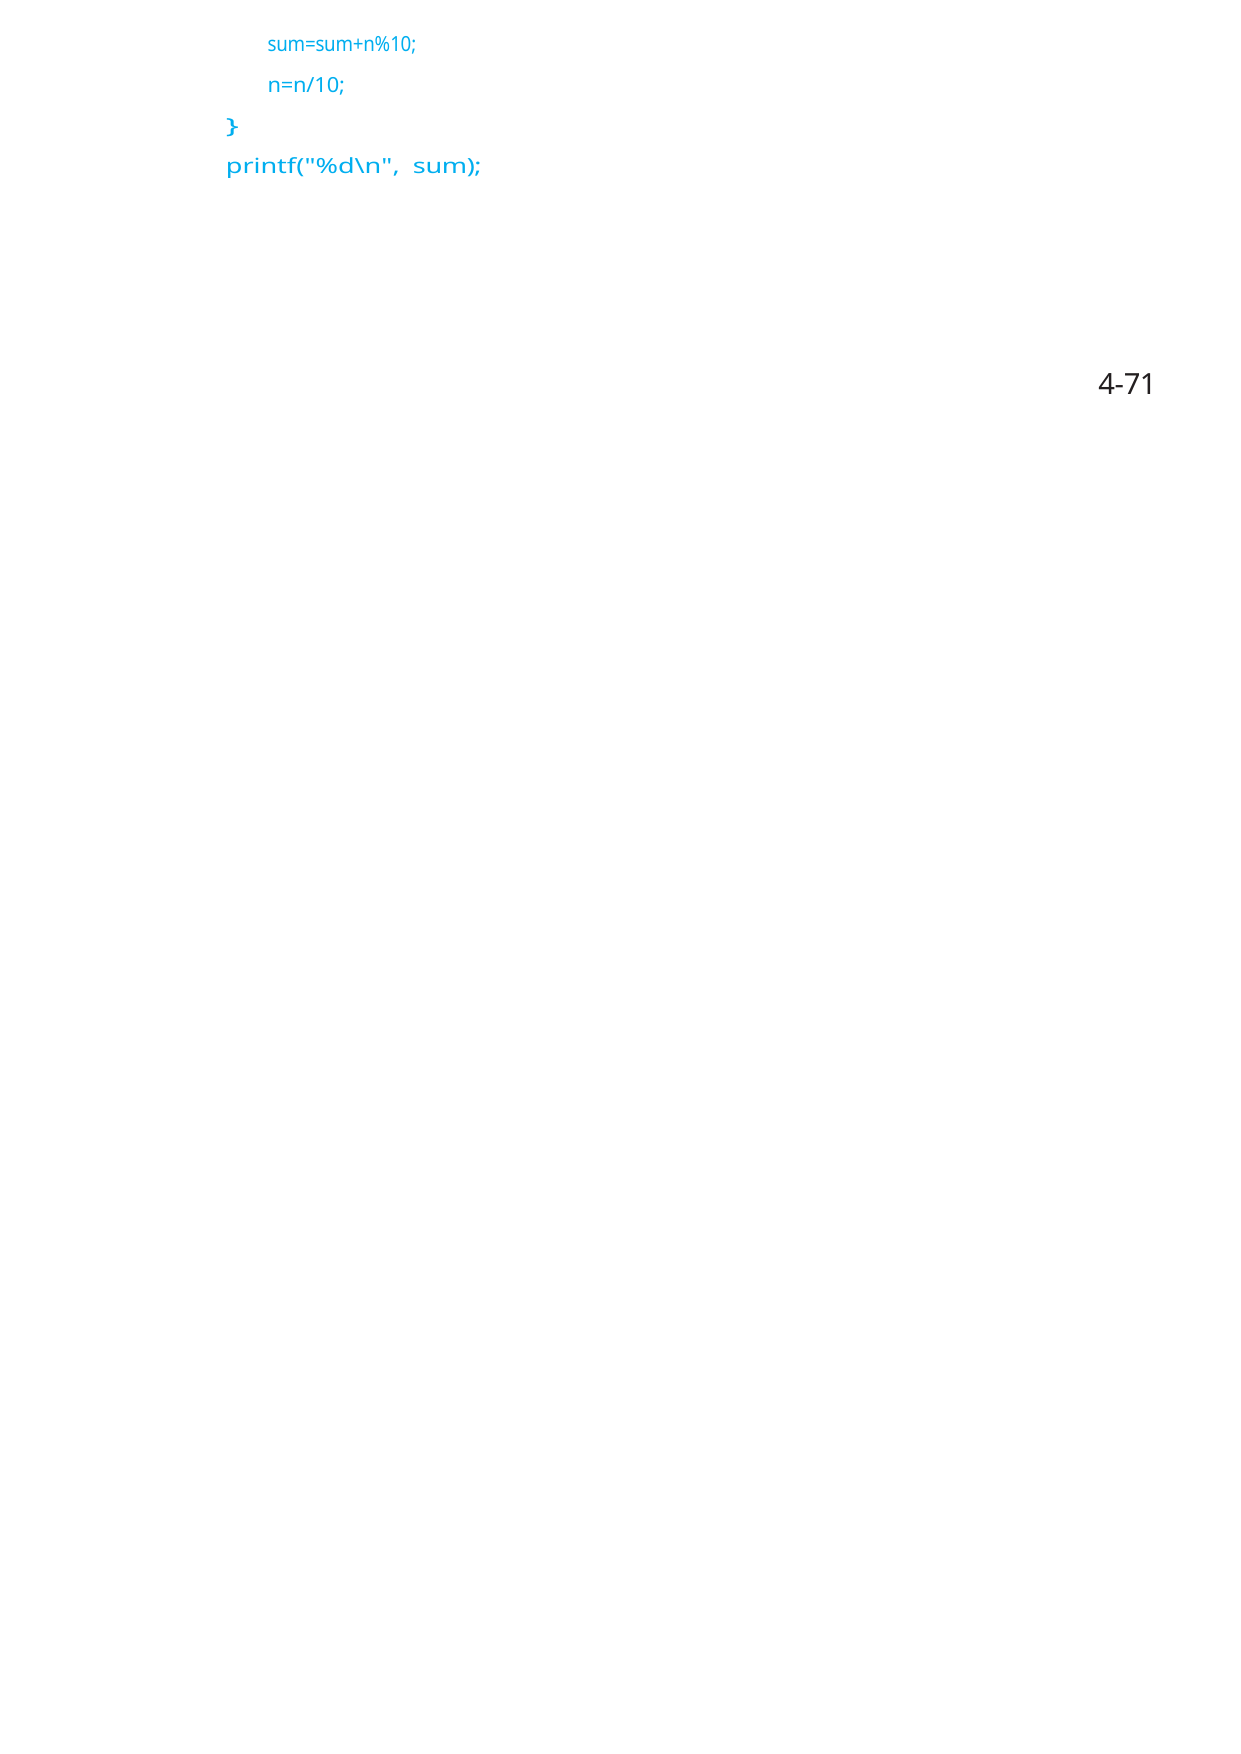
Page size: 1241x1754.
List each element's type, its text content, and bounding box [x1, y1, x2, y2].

text sum=sum+n%10; n=n/10; [267, 29, 458, 99]
subtitle 4-71 [0, 363, 1157, 403]
text printf("%d\n", sum); [226, 151, 1196, 179]
text } [226, 112, 1196, 140]
